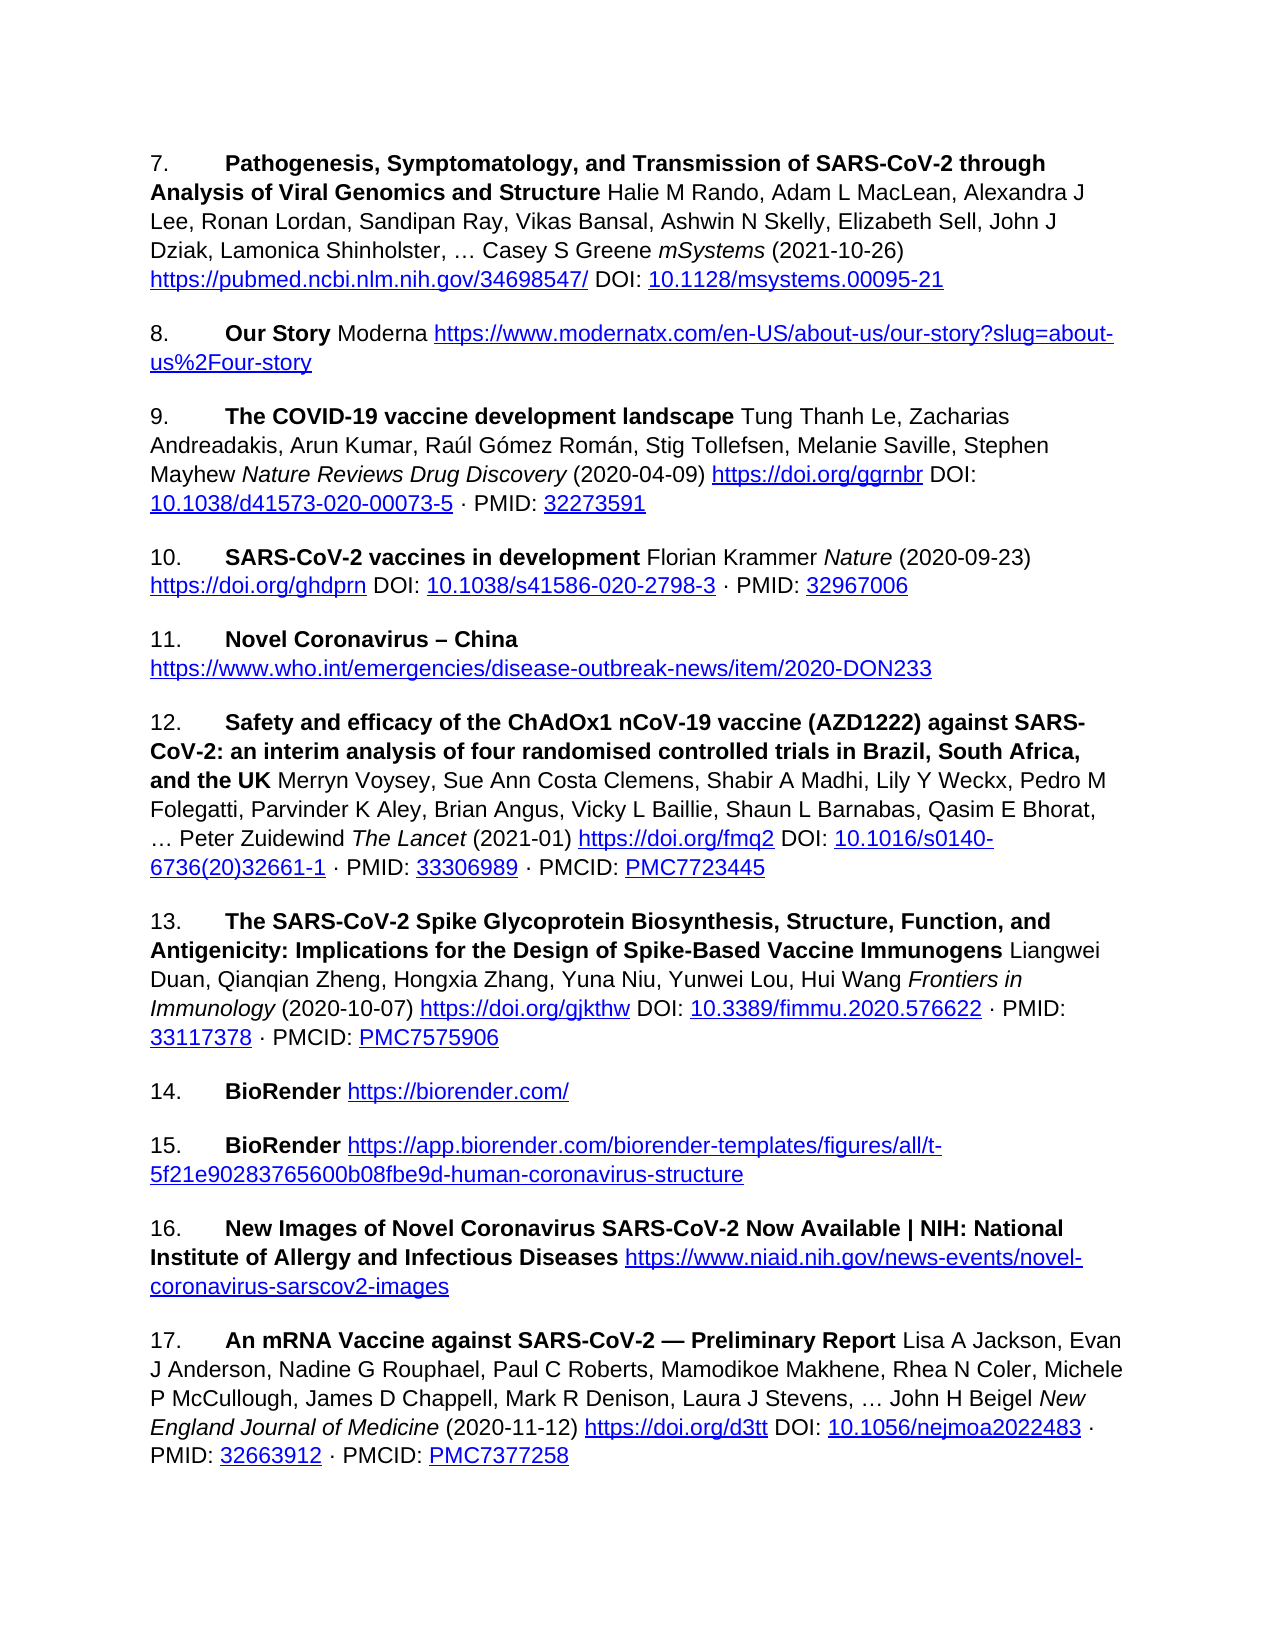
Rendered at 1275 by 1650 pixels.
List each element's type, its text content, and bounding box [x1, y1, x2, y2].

text 12. Safety and efficacy of the ChAdOx1 nCoV-19 vaccine (AZD1222) against SARS-CoV-2: an interim analysis of four randomised controlled trials in Brazil, South Africa, and the UK Merryn Voysey, Sue Ann Costa Clemens, Shabir A Madhi, Lily Y Weckx, Pedro M Folegatti, Parvinder K Aley, Brian Angus, Vicky L Baillie, Shaun L Barnabas, Qasim E Bhorat, … Peter Zuidewind The Lancet (2021-01) https://doi.org/fmq2 DOI: 10.1016/s0140-6736(20)32661-1 · PMID: 33306989 · PMCID: PMC7723445 [150, 709, 1125, 881]
text 10. SARS-CoV-2 vaccines in development Florian Krammer Nature (2020-09-23) https://doi.org/ghdprn DOI: 10.1038/s41586-020-2798-3 · PMID: 32967006 [150, 543, 1125, 599]
text 9. The COVID-19 vaccine development landscape Tung Thanh Le, Zacharias Andreadakis, Arun Kumar, Raúl Gómez Román, Stig Tollefsen, Melanie Saville, Stephen Mayhew Nature Reviews Drug Discovery (2020-04-09) https://doi.org/ggrnbr DOI: 10.1038/d41573-020-00073-5 · PMID: 32273591 [150, 403, 1125, 516]
text 16. New Images of Novel Coronavirus SARS-CoV-2 Now Available | NIH: National Institute of Allergy and Infectious Diseases https://www.niaid.nih.gov/news-events/novel-coronavirus-sarscov2-images [150, 1215, 1125, 1299]
text 7. Pathogenesis, Symptomatology, and Transmission of SARS-CoV-2 through Analysis of Viral Genomics and Structure Halie M Rando, Adam L MacLean, Alexandra J Lee, Ronan Lordan, Sandipan Ray, Vikas Bansal, Ashwin N Skelly, Elizabeth Sell, John J Dziak, Lamonica Shinholster, … Casey S Greene mSystems (2021-10-26) https://pubmed.ncbi.nlm.nih.gov/34698547/ DOI: 10.1128/msystems.00095-21 [150, 150, 1125, 292]
text 13. The SARS-CoV-2 Spike Glycoprotein Biosynthesis, Structure, Function, and Antigenicity: Implications for the Design of Spike-Based Vaccine Immunogens Liangwei Duan, Qianqian Zheng, Hongxia Zhang, Yuna Niu, Yunwei Lou, Hui Wang Frontiers in Immunology (2020-10-07) https://doi.org/gjkthw DOI: 10.3389/fimmu.2020.576622 · PMID: 33117378 · PMCID: PMC7575906 [150, 908, 1125, 1050]
text 14. BioRender https://biorender.com/ [150, 1078, 1125, 1104]
text 8. Our Story Moderna https://www.modernatx.com/en-US/about-us/our-story?slug=about-us%2Four-story [150, 320, 1125, 375]
text 11. Novel Coronavirus – China https://www.who.int/emergencies/disease-outbreak-news/item/2020-DON233 [150, 626, 1125, 682]
text 17. An mRNA Vaccine against SARS-CoV-2 — Preliminary Report Lisa A Jackson, Evan J Anderson, Nadine G Rouphael, Paul C Roberts, Mamodikoe Makhene, Rhea N Coler, Michele P McCullough, James D Chappell, Mark R Denison, Laura J Stevens, … John H Beigel New England Journal of Medicine (2020-11-12) https://doi.org/d3tt DOI: 10.1056/nejmoa2022483 · PMID: 32663912 · PMCID: PMC7377258 [150, 1327, 1125, 1469]
text 15. BioRender https://app.biorender.com/biorender-templates/figures/all/t-5f21e90283765600b08fbe9d-human-coronavirus-structure [150, 1132, 1125, 1187]
